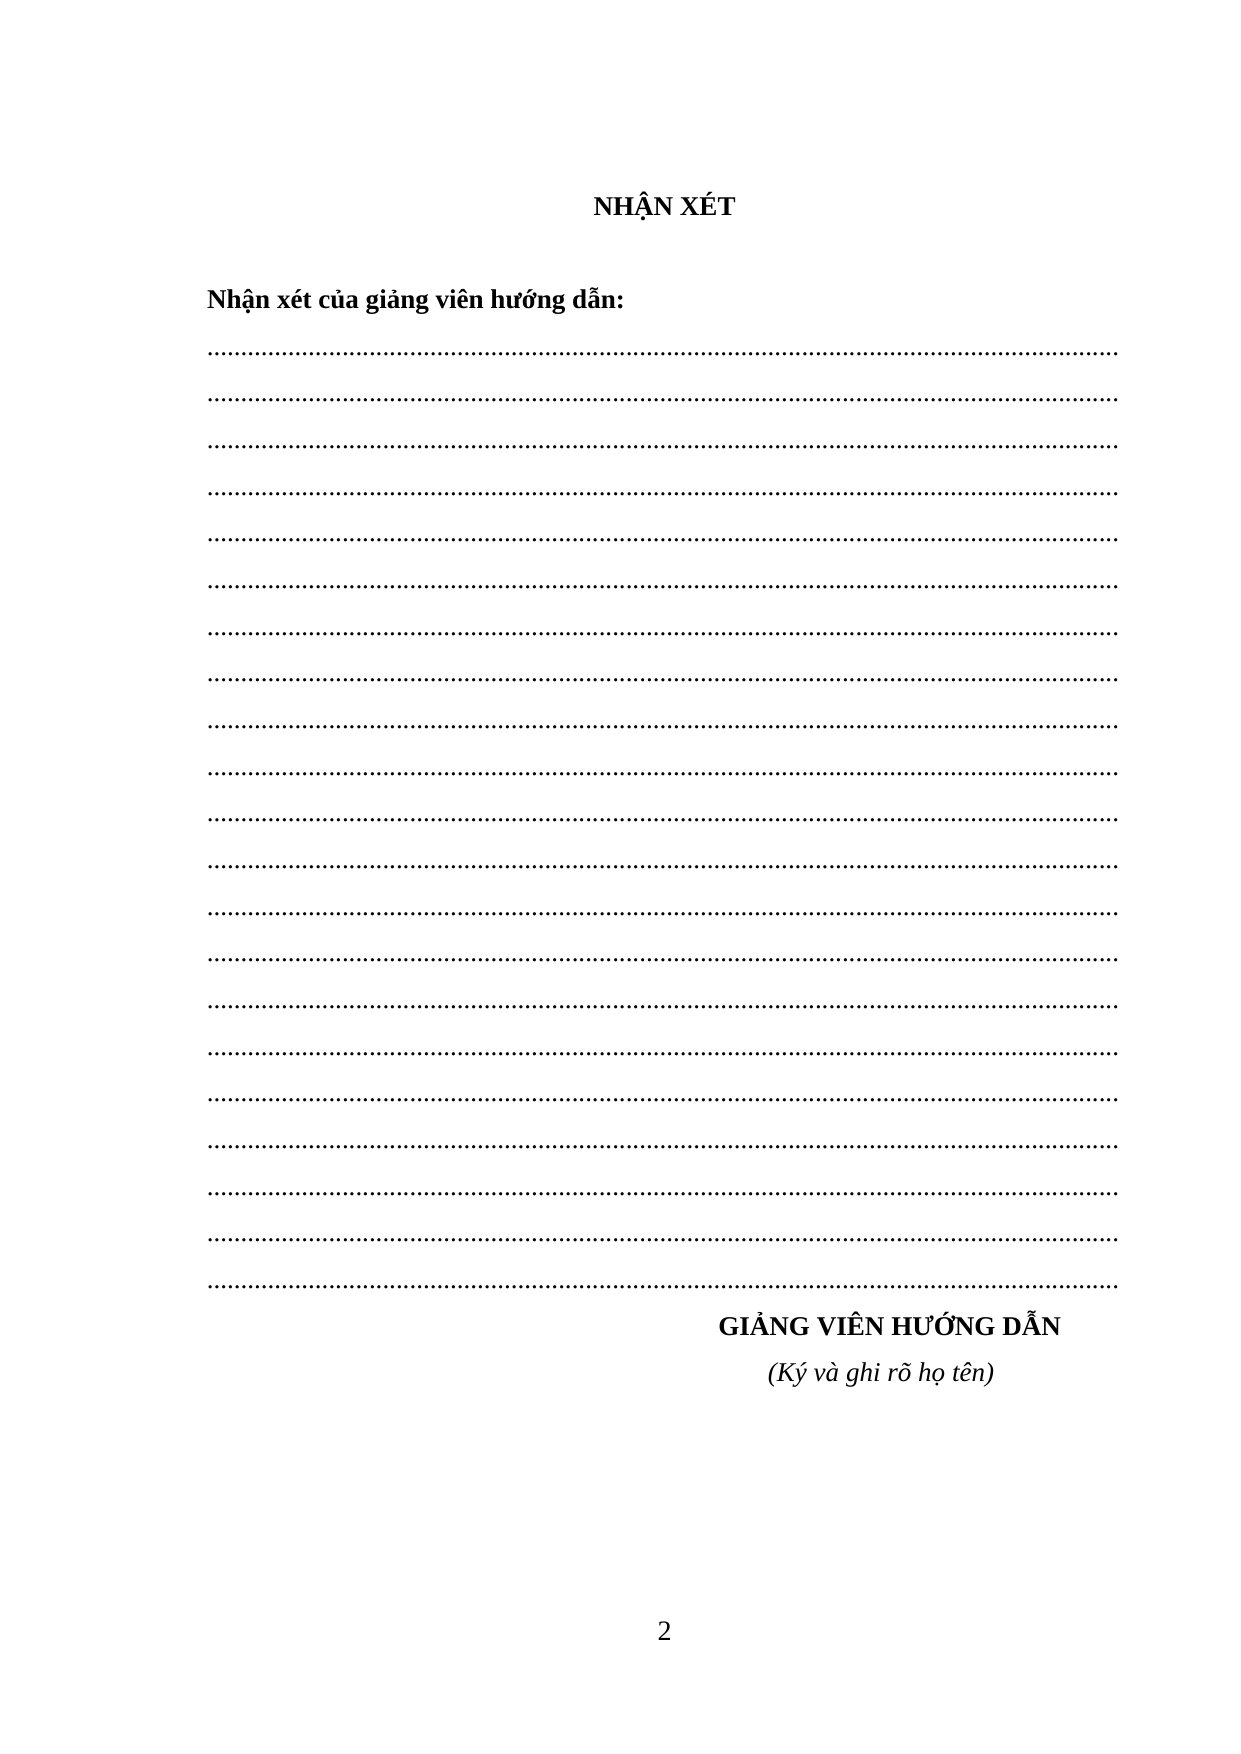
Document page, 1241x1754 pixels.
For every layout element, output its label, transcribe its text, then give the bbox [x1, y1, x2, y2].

text (Ký và ghi rõ họ tên) [207, 1356, 1122, 1387]
text NHẬN XÉT [207, 190, 1122, 221]
text ....................................................................................................................................... [207, 703, 1122, 734]
text ....................................................................................................................................... [207, 1170, 1122, 1201]
text ....................................................................................................................................... [207, 843, 1122, 874]
text Nhận xét của giảng viên hướng dẫn: [207, 283, 1122, 314]
text ....................................................................................................................................... [207, 796, 1122, 827]
text ....................................................................................................................................... [207, 1076, 1122, 1107]
text ....................................................................................................................................... [207, 516, 1122, 547]
text ....................................................................................................................................... [207, 1030, 1122, 1061]
text ....................................................................................................................................... [207, 1123, 1122, 1154]
text ....................................................................................................................................... [207, 983, 1122, 1014]
text ....................................................................................................................................... [207, 470, 1122, 501]
text ....................................................................................................................................... [207, 610, 1122, 641]
text ....................................................................................................................................... [207, 330, 1122, 361]
text ....................................................................................................................................... [207, 750, 1122, 781]
text ....................................................................................................................................... [207, 563, 1122, 594]
text ....................................................................................................................................... [207, 376, 1122, 407]
text ....................................................................................................................................... [207, 1263, 1122, 1294]
text ....................................................................................................................................... [207, 656, 1122, 687]
text ....................................................................................................................................... [207, 890, 1122, 921]
text GIẢNG VIÊN HƯỚNG DẪN [582, 1310, 1122, 1341]
text ....................................................................................................................................... [207, 423, 1122, 454]
text ....................................................................................................................................... [207, 936, 1122, 967]
text ....................................................................................................................................... [207, 1216, 1122, 1247]
